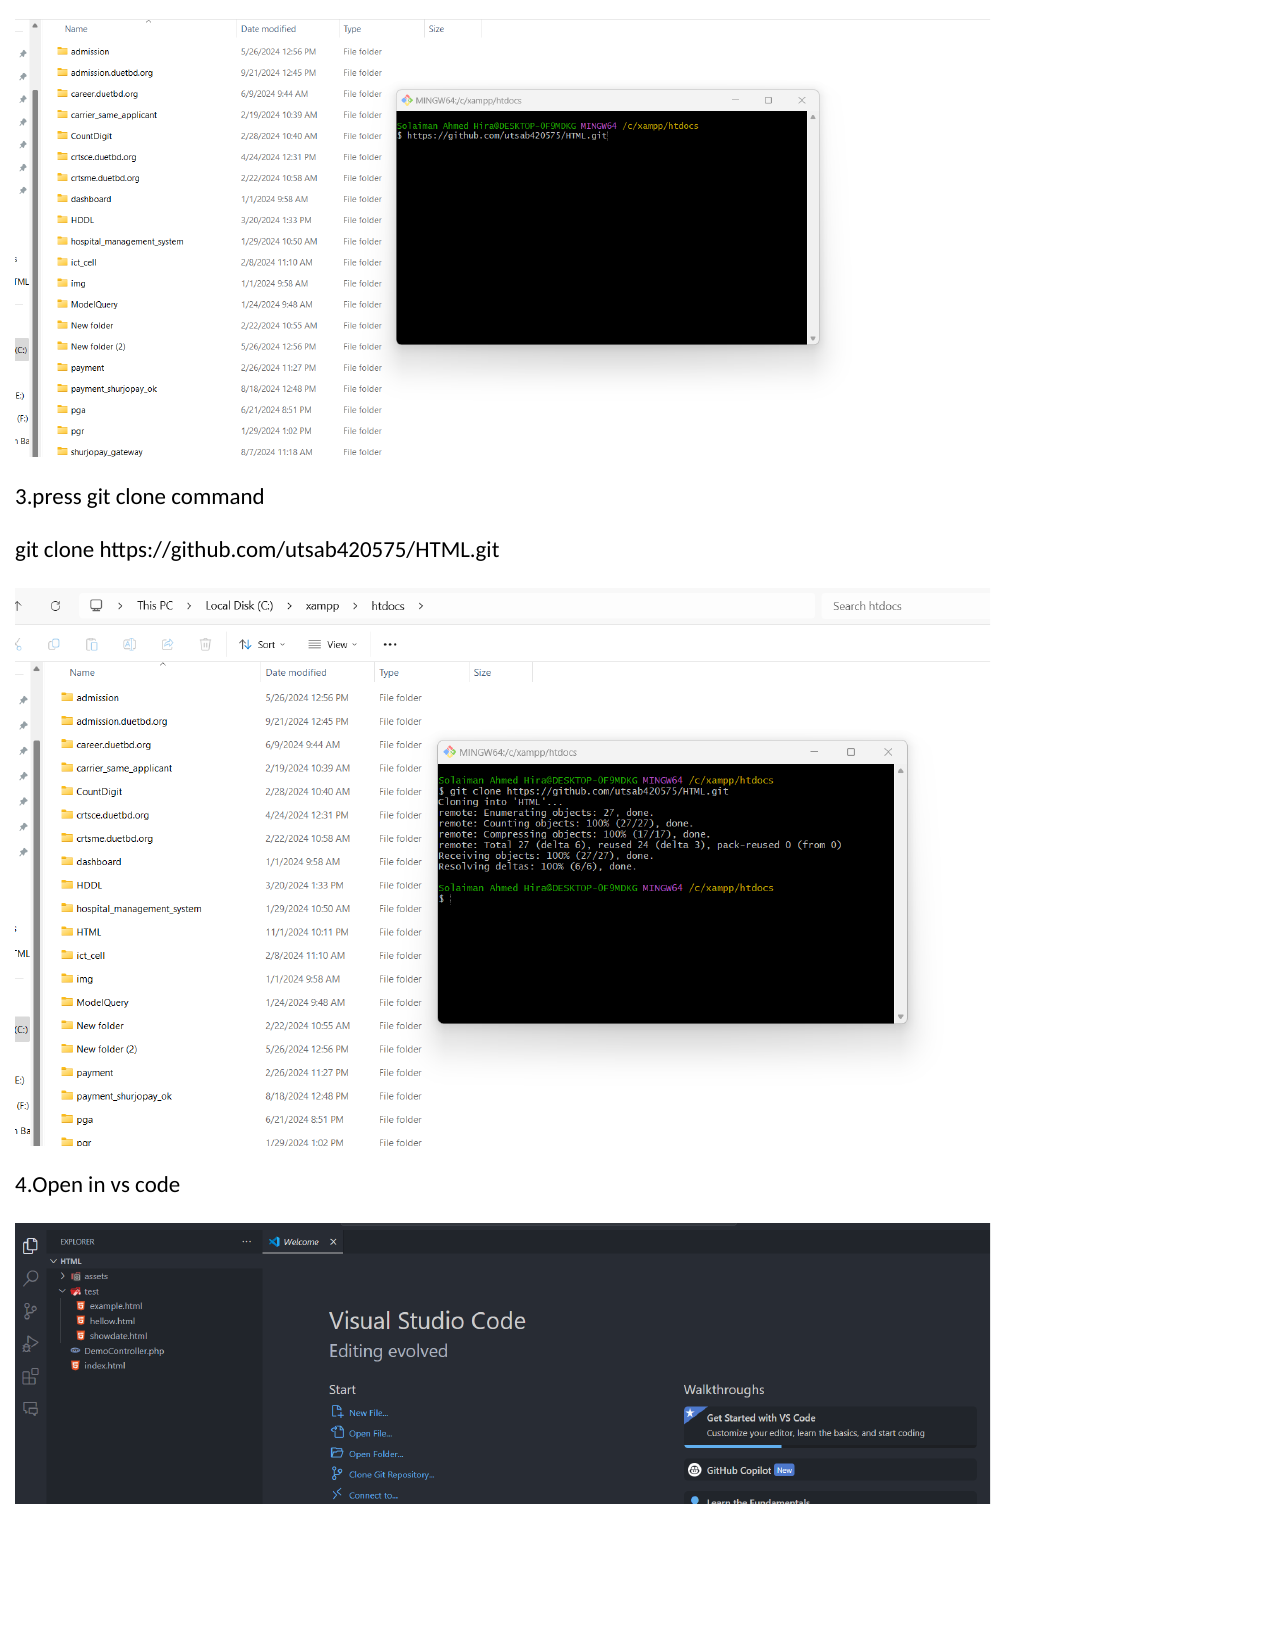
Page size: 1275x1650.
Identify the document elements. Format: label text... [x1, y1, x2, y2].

picture [15, 588, 990, 1146]
picture [15, 15, 990, 457]
text 4.Open in vs code [15, 1170, 1245, 1198]
text 3.press git clone command [15, 482, 1245, 510]
text git clone https://github.com/utsab420575/HTML.git [15, 535, 1245, 563]
picture [15, 1223, 990, 1504]
